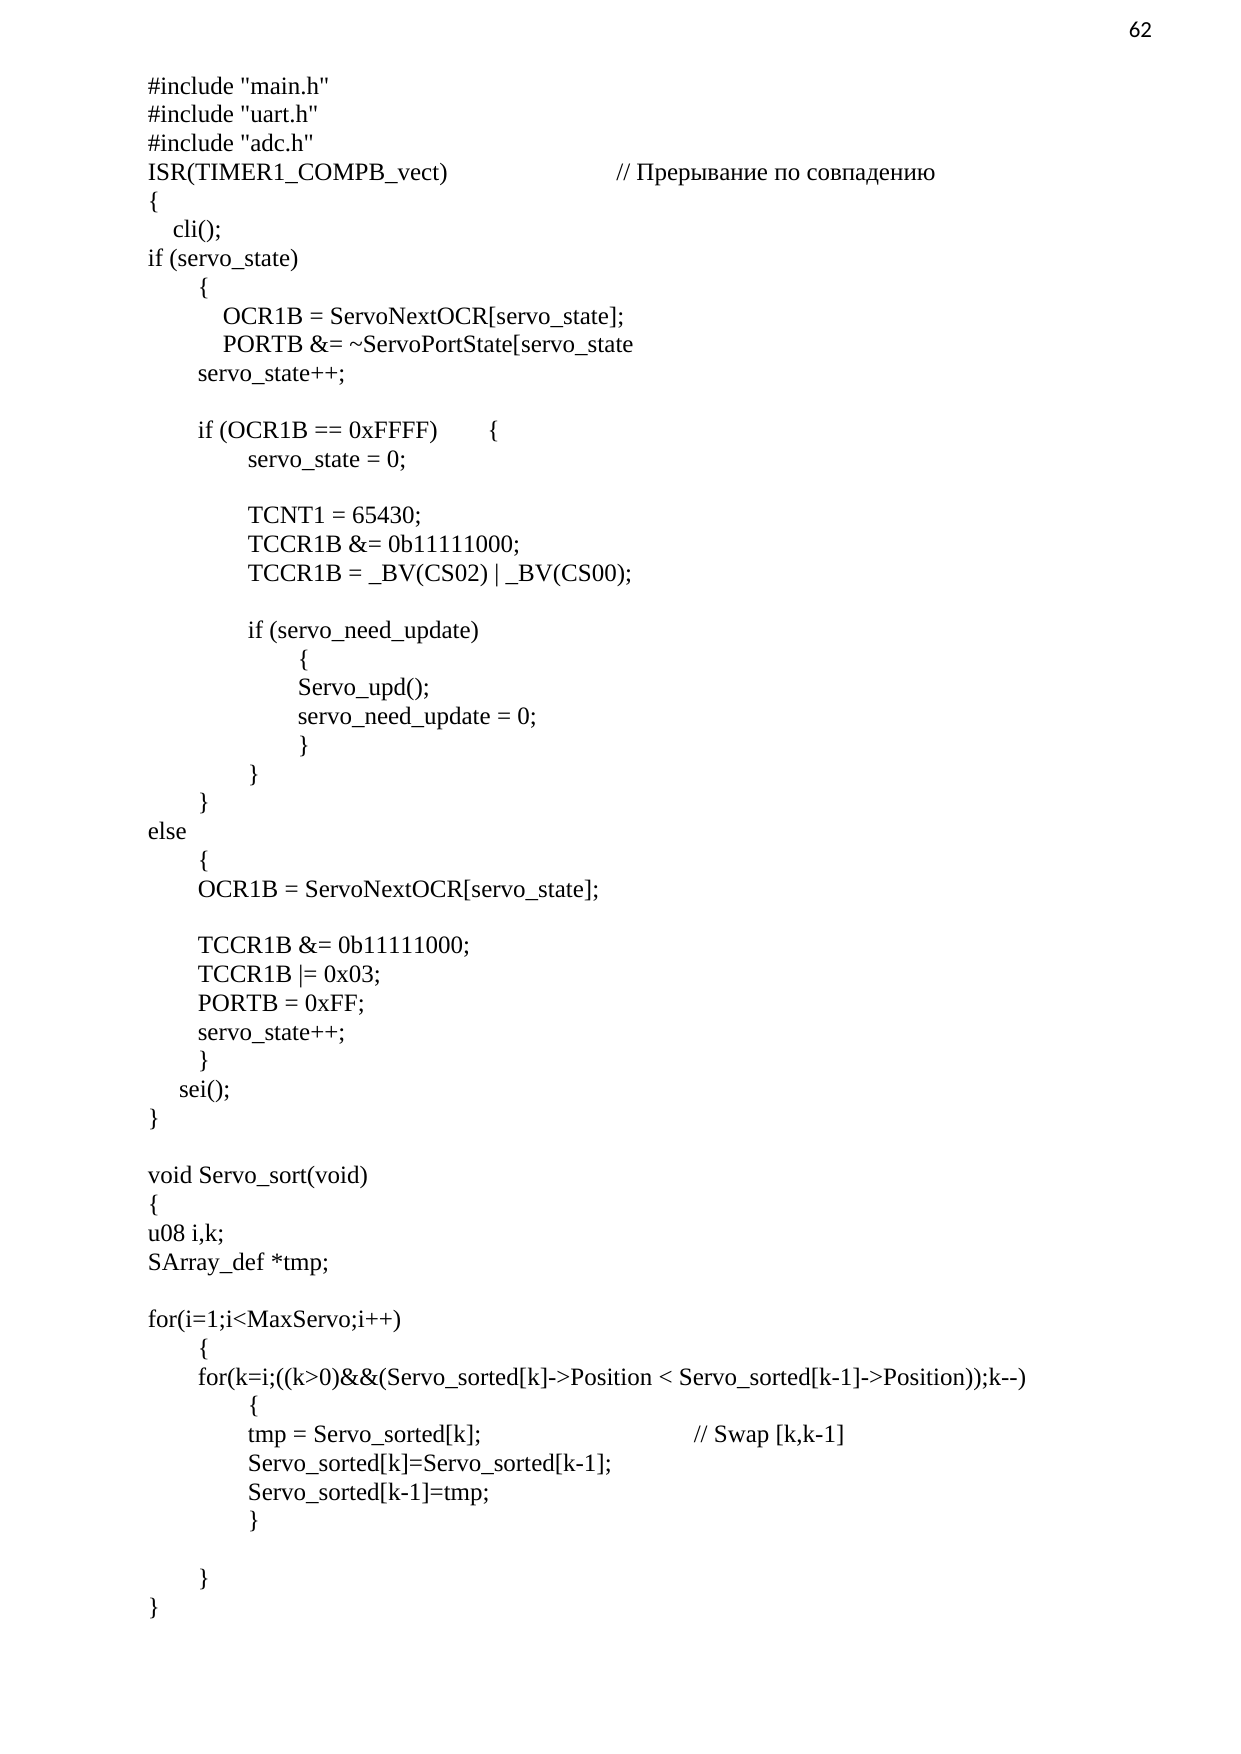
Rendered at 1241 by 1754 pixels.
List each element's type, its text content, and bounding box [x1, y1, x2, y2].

text { [148, 644, 1152, 672]
text Servo_sorted[k]=Servo_sorted[k-1]; [148, 1448, 1152, 1477]
text cli(); [148, 214, 1152, 243]
text } [148, 1563, 1152, 1592]
text tmp = Servo_sorted[k]; // Swap [k,k-1] [148, 1419, 1152, 1448]
text { [148, 1189, 1152, 1218]
text OCR1B = ServoNextOCR[servo_state]; [148, 301, 1152, 329]
text PORTB = 0xFF; [148, 988, 1152, 1017]
text #include "adc.h" [148, 128, 1152, 157]
text } [148, 730, 1152, 759]
text Servo_upd(); [148, 672, 1152, 701]
text else [148, 816, 1152, 845]
text } [148, 1505, 1152, 1534]
text u08 i,k; [148, 1218, 1152, 1247]
text for(k=i;((k>0)&&(Servo_sorted[k]->Position < Servo_sorted[k-1]->Position));k--) [148, 1362, 1152, 1390]
text SArray_def *tmp; [148, 1247, 1152, 1275]
text { [148, 1390, 1152, 1419]
text Servo_sorted[k-1]=tmp; [148, 1477, 1152, 1505]
text servo_state++; [148, 358, 1152, 387]
text TCNT1 = 65430; [148, 501, 1152, 529]
text TCCR1B &= 0b11111000; [148, 930, 1152, 959]
text servo_state++; [148, 1017, 1152, 1045]
text OCR1B = ServoNextOCR[servo_state]; [148, 874, 1152, 902]
text } [148, 759, 1152, 787]
text } [148, 1045, 1152, 1074]
text servo_state = 0; [148, 444, 1152, 473]
text PORTB &= ~ServoPortState[servo_state [148, 329, 1152, 358]
text { [148, 272, 1152, 301]
text #include "uart.h" [148, 99, 1152, 128]
text TCCR1B &= 0b11111000; [148, 529, 1152, 558]
text { [148, 845, 1152, 874]
text sei(); [148, 1074, 1152, 1103]
text if (OCR1B == 0xFFFF) { [148, 415, 1152, 444]
text { [148, 1333, 1152, 1362]
text void Servo_sort(void) [148, 1160, 1152, 1189]
text { [148, 186, 1152, 214]
text TCCR1B = _BV(CS02) | _BV(CS00); [148, 558, 1152, 587]
text servo_need_update = 0; [148, 701, 1152, 730]
text ISR(TIMER1_COMPB_vect) // Прерывание по совпадению [148, 157, 1152, 186]
text if (servo_state) [148, 243, 1152, 272]
text #include "main.h" [148, 71, 1152, 99]
text } [148, 787, 1152, 816]
text } [148, 1103, 1152, 1132]
text TCCR1B |= 0x03; [148, 959, 1152, 988]
text if (servo_need_update) [148, 615, 1152, 644]
text for(i=1;i<MaxServo;i++) [148, 1304, 1152, 1333]
text } [148, 1592, 1152, 1620]
